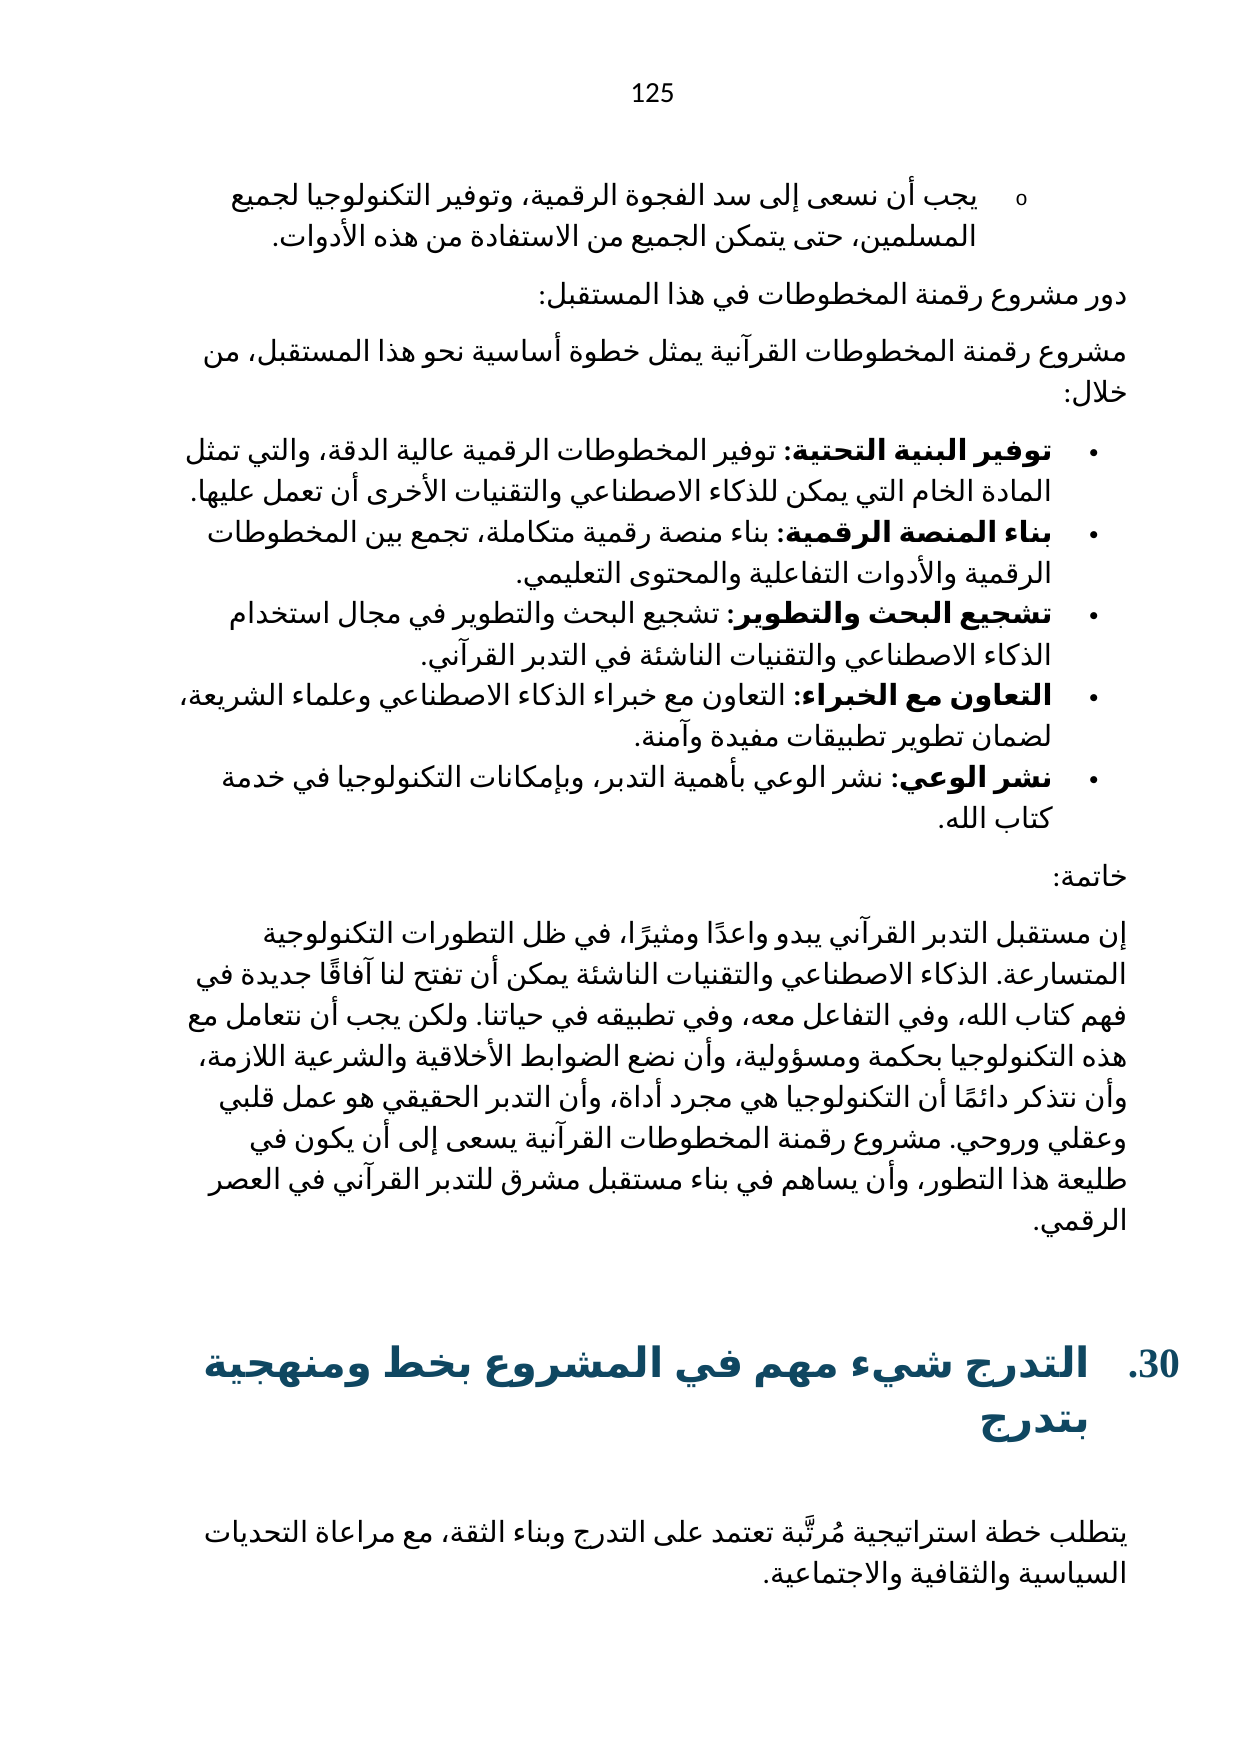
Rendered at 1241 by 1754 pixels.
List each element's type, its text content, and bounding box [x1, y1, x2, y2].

list يجب أن نسعى إلى سد الفجوة الرقمية، وتوفير التكنولوجيا لجميع المسلمين، حتى يتمكن الجميع من الاستفادة من هذه الأدوات. [177, 177, 1015, 254]
text دور مشروع رقمنة المخطوطات في هذا المستقبل: [177, 276, 1128, 311]
text خاتمة: [177, 858, 1128, 893]
list توفير البنية التحتية: توفير المخطوطات الرقمية عالية الدقة، والتي تمثل المادة الخام التي يمكن للذكاء الاصطناعي والتقنيات الأخرى أن تعمل عليها. [177, 432, 1090, 508]
list بناء المنصة الرقمية: بناء منصة رقمية متكاملة، تجمع بين المخطوطات الرقمية والأدوات التفاعلية والمحتوى التعليمي. [177, 514, 1090, 590]
subtitle التدرج شيء مهم في المشروع بخط ومنهجية بتدرج [177, 1338, 1128, 1441]
text مشروع رقمنة المخطوطات القرآنية يمثل خطوة أساسية نحو هذا المستقبل، من خلال: [177, 333, 1128, 410]
text إن مستقبل التدبر القرآني يبدو واعدًا ومثيرًا، في ظل التطورات التكنولوجية المتسارعة. الذكاء الاصطناعي والتقنيات الناشئة يمكن أن تفتح لنا آفاقًا جديدة في فهم كتاب الله، وفي التفاعل معه، وفي تطبيقه في حياتنا. ولكن يجب أن نتعامل مع هذه التكنولوجيا بحكمة ومسؤولية، وأن نضع الضوابط الأخلاقية والشرعية اللازمة، وأن نتذكر دائمًا أن التكنولوجيا هي مجرد أداة، وأن التدبر الحقيقي هو عمل قلبي وعقلي وروحي. مشروع رقمنة المخطوطات القرآنية يسعى إلى أن يكون في طليعة هذا التطور، وأن يساهم في بناء مستقبل مشرق للتدبر القرآني في العصر الرقمي. [177, 916, 1128, 1238]
list التعاون مع الخبراء: التعاون مع خبراء الذكاء الاصطناعي وعلماء الشريعة، لضمان تطوير تطبيقات مفيدة وآمنة. [177, 677, 1090, 754]
list نشر الوعي: نشر الوعي بأهمية التدبر، وبإمكانات التكنولوجيا في خدمة كتاب الله. [177, 759, 1090, 836]
text يتطلب خطة استراتيجية مُرتَّبة تعتمد على التدرج وبناء الثقة، مع مراعاة التحديات السياسية والثقافية والاجتماعية. [177, 1514, 1128, 1591]
list تشجيع البحث والتطوير: تشجيع البحث والتطوير في مجال استخدام الذكاء الاصطناعي والتقنيات الناشئة في التدبر القرآني. [177, 596, 1090, 672]
